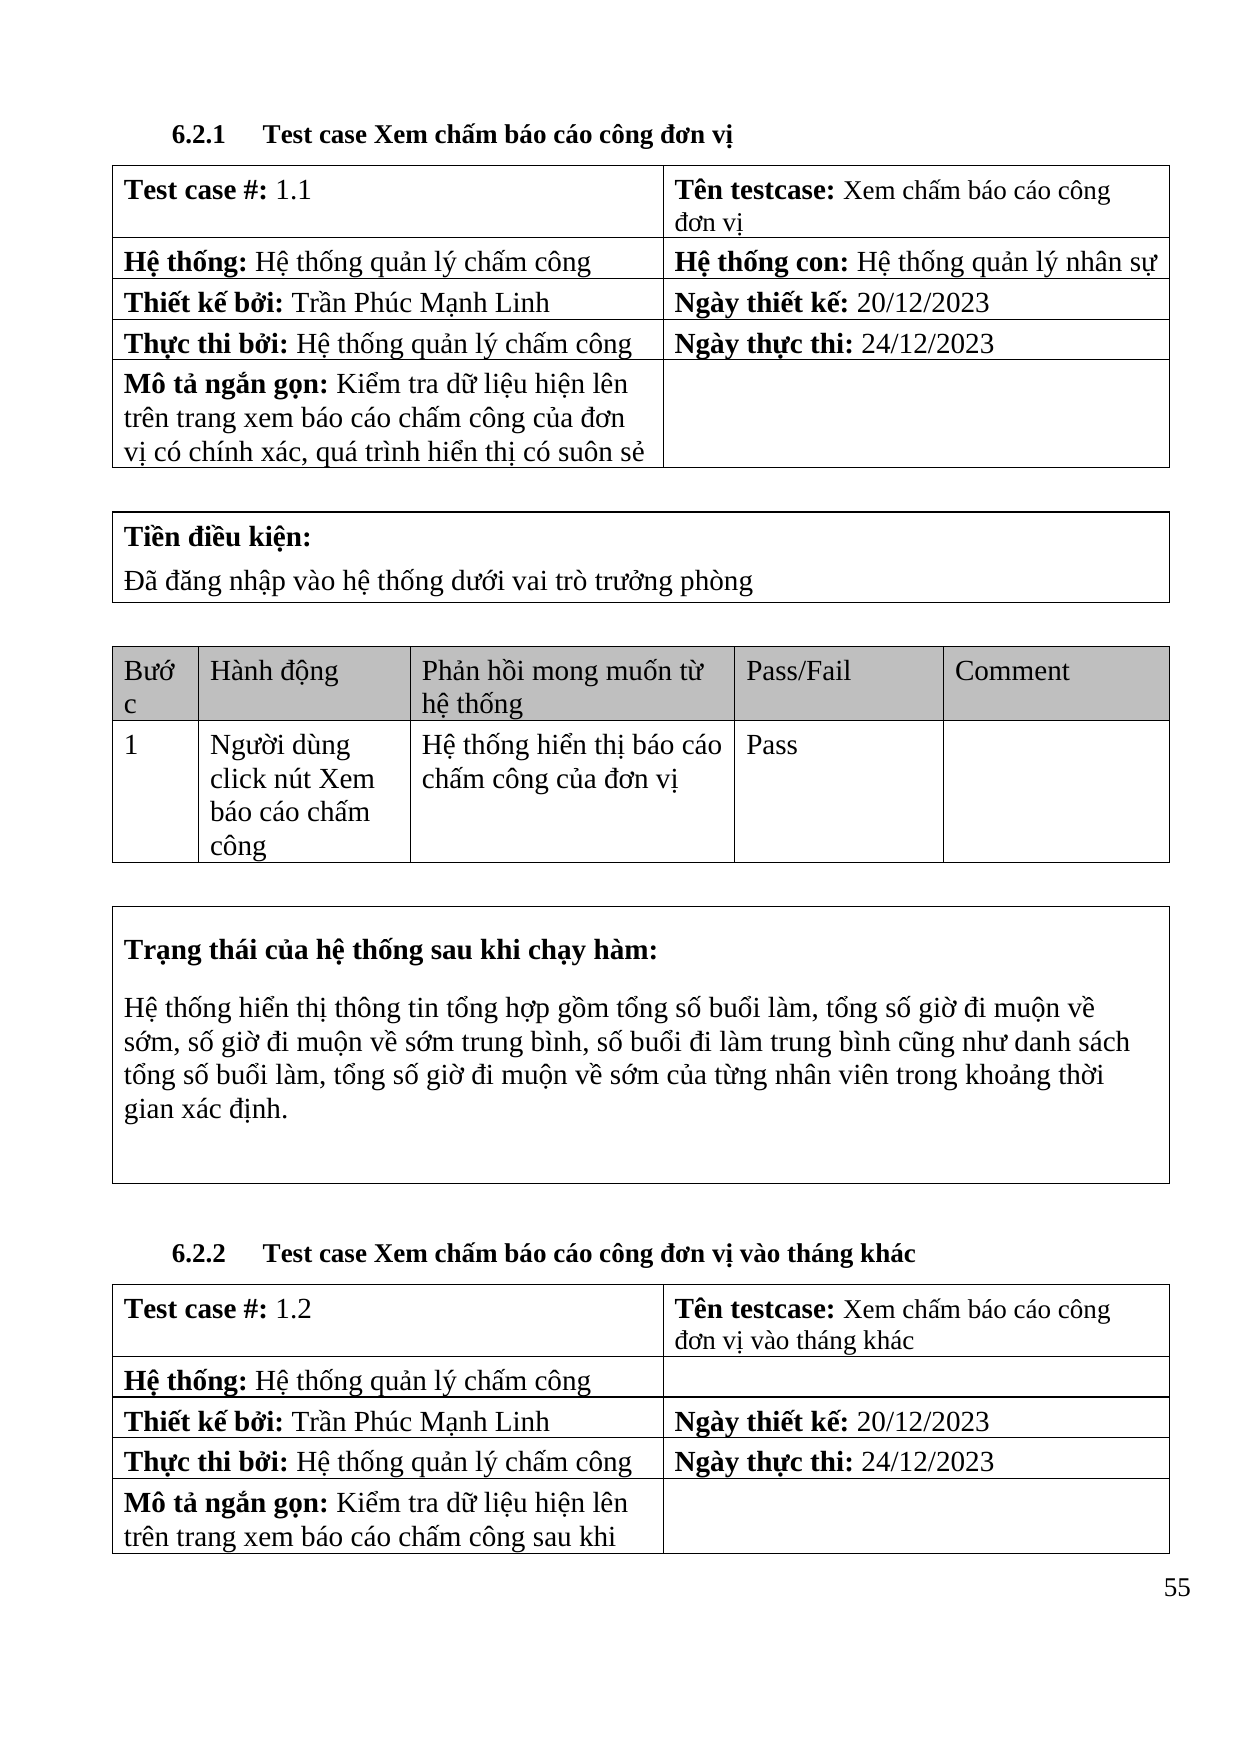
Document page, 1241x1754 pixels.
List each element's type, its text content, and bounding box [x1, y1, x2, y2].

table_header Pass/Fail [735, 647, 943, 720]
table_cell 1 [113, 721, 198, 862]
table_cell [944, 721, 1169, 862]
subtitle Test case Xem chấm báo cáo công đơn vị vào tháng khác [172, 1237, 1191, 1268]
table_header Tên testcase: Xem chấm báo cáo công đơn vị [664, 166, 1169, 237]
table_cell Hệ thống: Hệ thống quản lý chấm công [113, 1357, 663, 1396]
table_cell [113, 1479, 663, 1552]
table_header Bước [113, 647, 198, 720]
table_header Tên testcase: Xem chấm báo cáo công đơn vị vào tháng khác [664, 1285, 1169, 1356]
table_cell Thiết kế bởi: Trần Phúc Mạnh Linh [113, 279, 663, 318]
table_cell Hệ thống: Hệ thống quản lý chấm công [113, 238, 663, 278]
table_cell Pass [735, 721, 943, 862]
table_cell Hệ thống hiển thị báo cáo chấm công của đơn vị [411, 721, 734, 862]
table_cell Mô tả ngắn gọn: Kiểm tra dữ liệu hiện lên trên trang xem báo cáo chấm công của đơn vị có chính xác, quá trình hiển thị có suôn sẻ [113, 360, 663, 467]
table_cell Ngày thiết kế: 20/12/2023 [664, 1398, 1169, 1437]
table_cell Hệ thống con: Hệ thống quản lý nhân sự [664, 238, 1169, 278]
table_cell [664, 1479, 1169, 1552]
table_cell Thực thi bởi: Hệ thống quản lý chấm công [113, 1438, 663, 1478]
table_cell [664, 1357, 1169, 1396]
table_header Comment [944, 647, 1169, 720]
table_cell [664, 360, 1169, 467]
table_header Phản hồi mong muốn từ hệ thống [411, 647, 734, 720]
table_header Test case #: 1.2 [113, 1285, 663, 1356]
table_cell Người dùng click nút Xem báo cáo chấm công [199, 721, 410, 862]
table_cell Ngày thực thi: 24/12/2023 [664, 320, 1169, 359]
subtitle Test case Xem chấm báo cáo công đơn vị [172, 118, 1191, 149]
table_header Tiền điều kiện: Đã đăng nhập vào hệ thống dưới vai trò trưởng phòng [113, 513, 1169, 602]
table_cell Thực thi bởi: Hệ thống quản lý chấm công [113, 320, 663, 359]
table_cell Ngày thiết kế: 20/12/2023 [664, 279, 1169, 318]
table_header Trạng thái của hệ thống sau khi chạy hàm: Hệ thống hiển thị thông tin tổng hợp gồm tổng số buổi làm, tổng số giờ đi muộn về sớm, số giờ đi muộn về sớm trung bình, số buổi đi làm trung bình cũng như danh sách tổng số buổi làm, tổng số giờ đi muộn về sớm của từng nhân viên trong khoảng thời gian xác định. [113, 907, 1169, 1183]
table_header Hành động [199, 647, 410, 720]
table_header Test case #: 1.1 [113, 166, 663, 237]
table_cell Ngày thực thi: 24/12/2023 [664, 1438, 1169, 1478]
table_cell Thiết kế bởi: Trần Phúc Mạnh Linh [113, 1398, 663, 1437]
